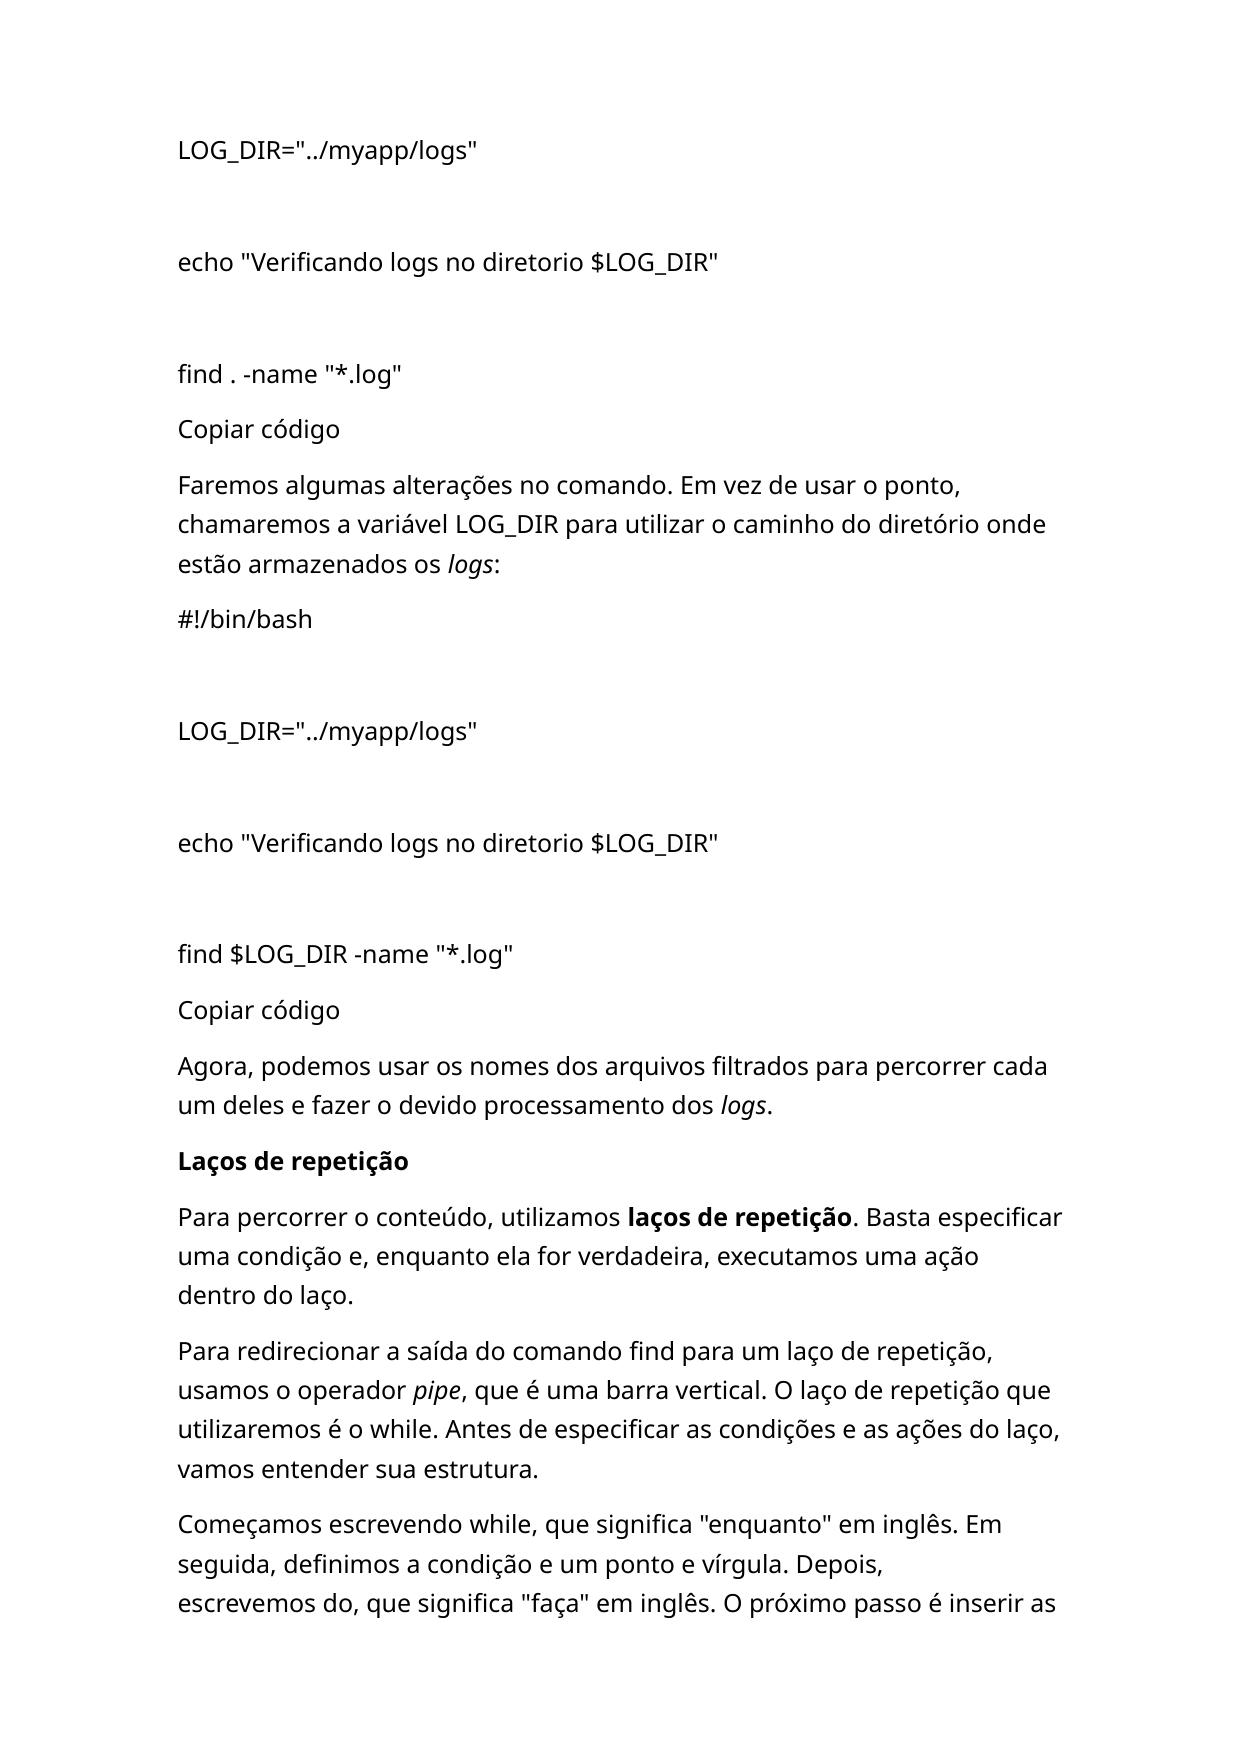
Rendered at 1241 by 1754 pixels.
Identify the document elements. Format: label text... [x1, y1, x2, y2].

text find . -name "*.log" [177, 356, 1063, 390]
text echo "Verificando logs no diretorio $LOG_DIR" [177, 825, 1063, 859]
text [177, 1507, 1063, 1619]
text Para redirecionar a saída do comando find para um laço de repetição, usamos o operador pipe, que é uma barra vertical. O laço de repetição que utilizaremos é o while. Antes de especificar as condições e as ações do laço, vamos entender sua estrutura. [177, 1334, 1063, 1485]
text Copiar código [177, 993, 1063, 1027]
text Laços de repetição [177, 1144, 1063, 1178]
text LOG_DIR="../myapp/logs" [177, 133, 1063, 167]
text Para percorrer o conteúdo, utilizamos laços de repetição. Basta especificar uma condição e, enquanto ela for verdadeira, executamos uma ação dentro do laço. [177, 1199, 1063, 1312]
text find $LOG_DIR -name "*.log" [177, 937, 1063, 971]
text Agora, podemos usar os nomes dos arquivos filtrados para percorrer cada um deles e fazer o devido processamento dos logs. [177, 1049, 1063, 1122]
text #!/bin/bash [177, 602, 1063, 636]
text echo "Verificando logs no diretorio $LOG_DIR" [177, 244, 1063, 279]
text Copiar código [177, 412, 1063, 446]
text LOG_DIR="../myapp/logs" [177, 714, 1063, 748]
text Faremos algumas alterações no comando. Em vez de usar o ponto, chamaremos a variável LOG_DIR para utilizar o caminho do diretório onde estão armazenados os logs: [177, 468, 1063, 580]
